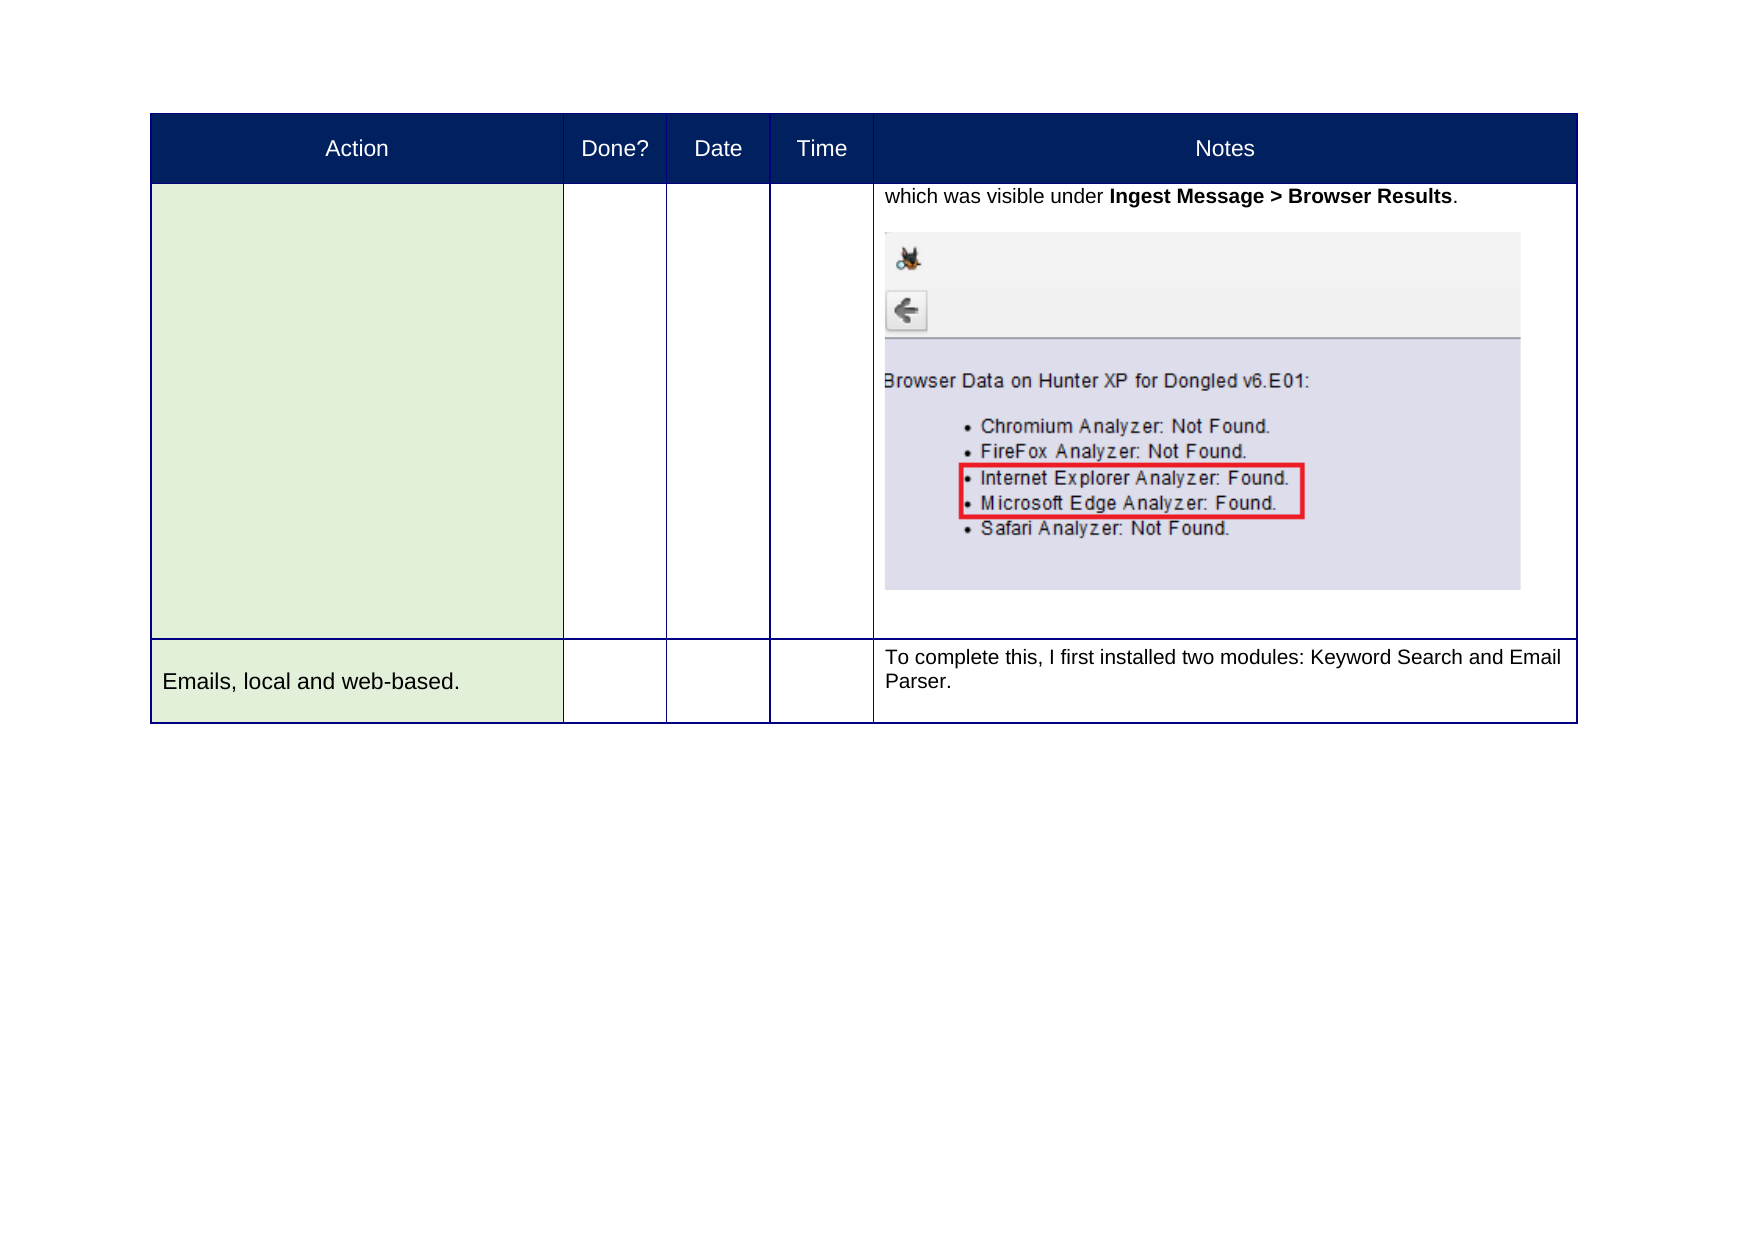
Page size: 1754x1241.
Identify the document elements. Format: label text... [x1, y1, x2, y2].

table_cell [771, 640, 873, 722]
table_header Notes [874, 114, 1576, 183]
table_cell To complete this, I first installed two modules: Keyword Search and Email Parser. [874, 640, 1576, 722]
table_cell [667, 184, 769, 638]
table_cell Emails, local and web-based. [152, 640, 563, 722]
table_header Action [152, 114, 563, 183]
table_cell [771, 184, 873, 638]
table_header Date [667, 114, 769, 183]
table_header Time [771, 114, 873, 183]
table_cell [564, 640, 666, 722]
table_cell [667, 640, 769, 722]
table_header Done? [564, 114, 666, 183]
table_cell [152, 184, 563, 638]
picture [884, 232, 1521, 590]
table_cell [874, 184, 1576, 638]
table_cell [564, 184, 666, 638]
